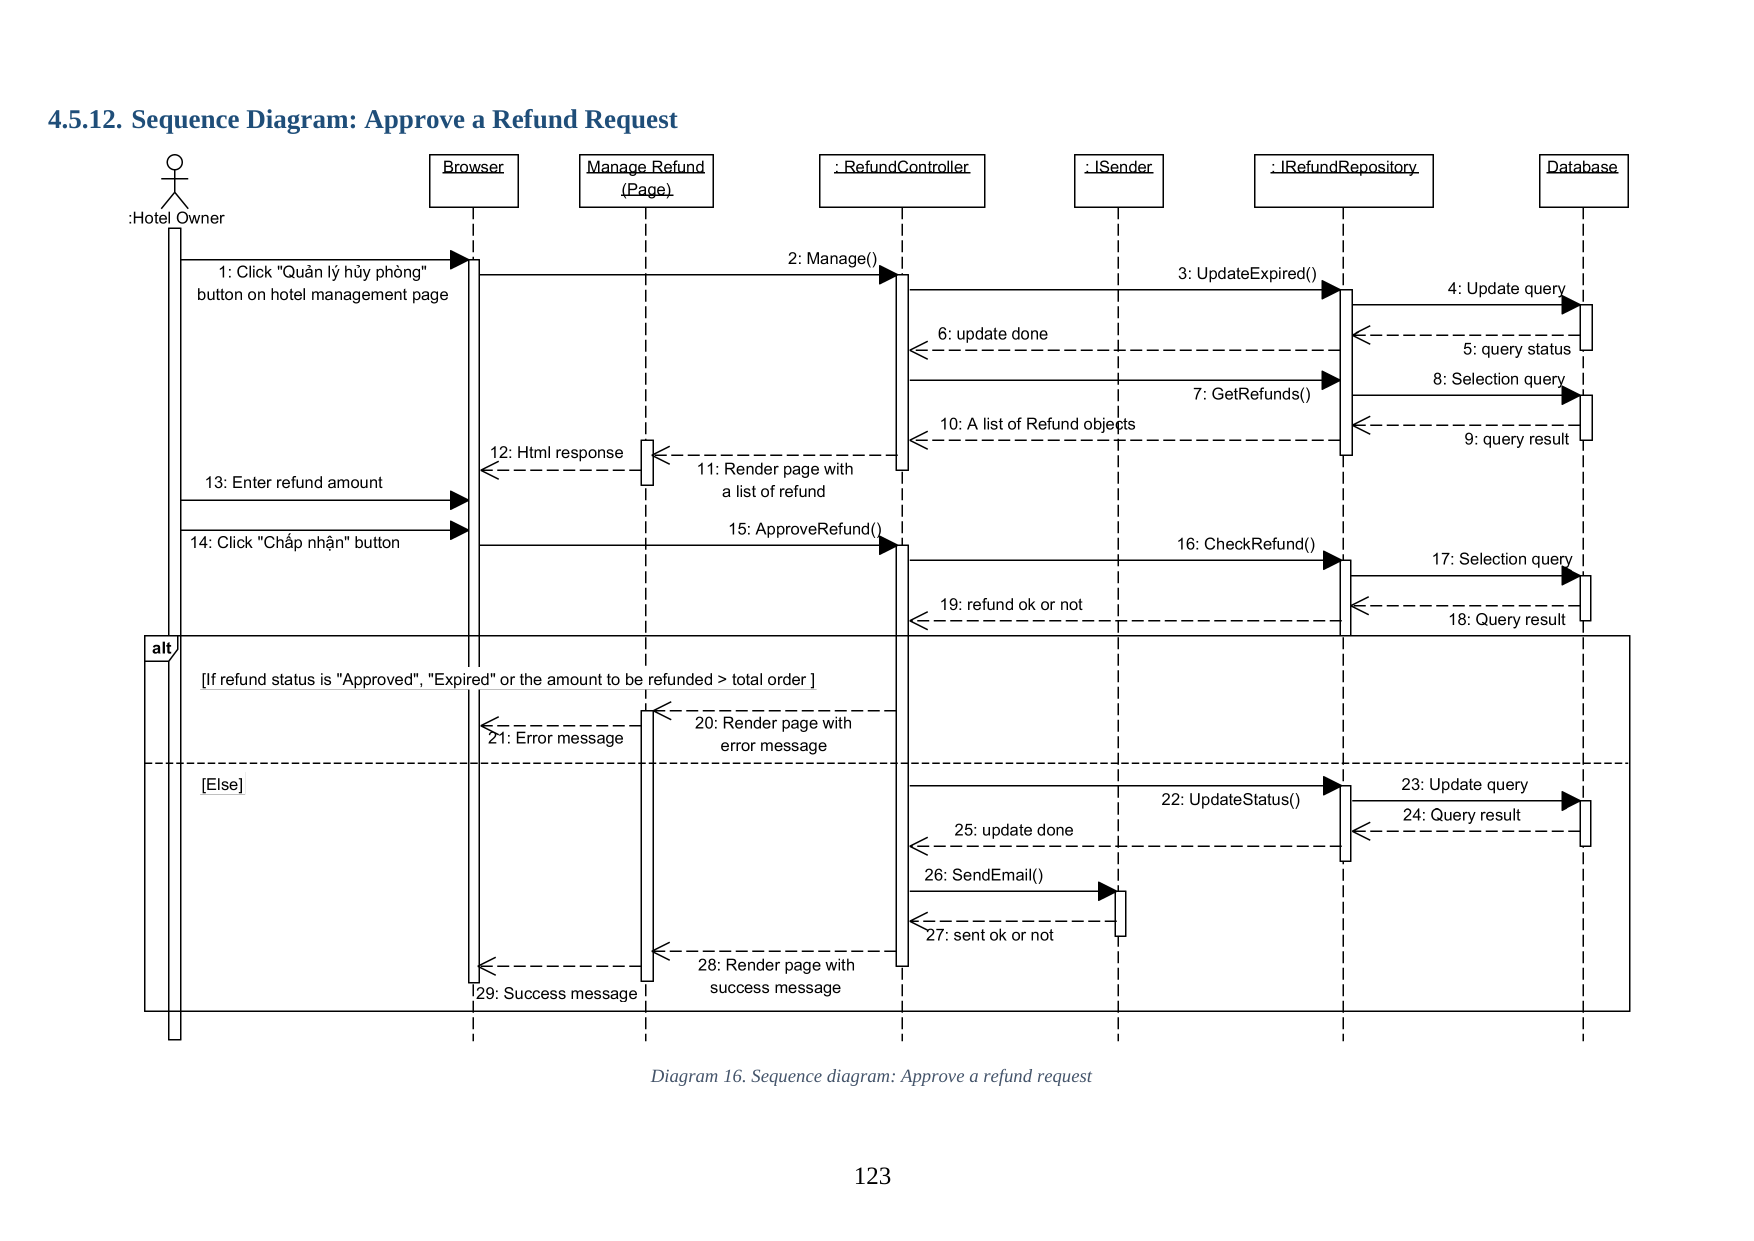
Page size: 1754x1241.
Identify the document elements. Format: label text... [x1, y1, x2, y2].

subtitle Sequence Diagram: Approve a Refund Request [122, 103, 1651, 134]
picture [109, 145, 1635, 1047]
